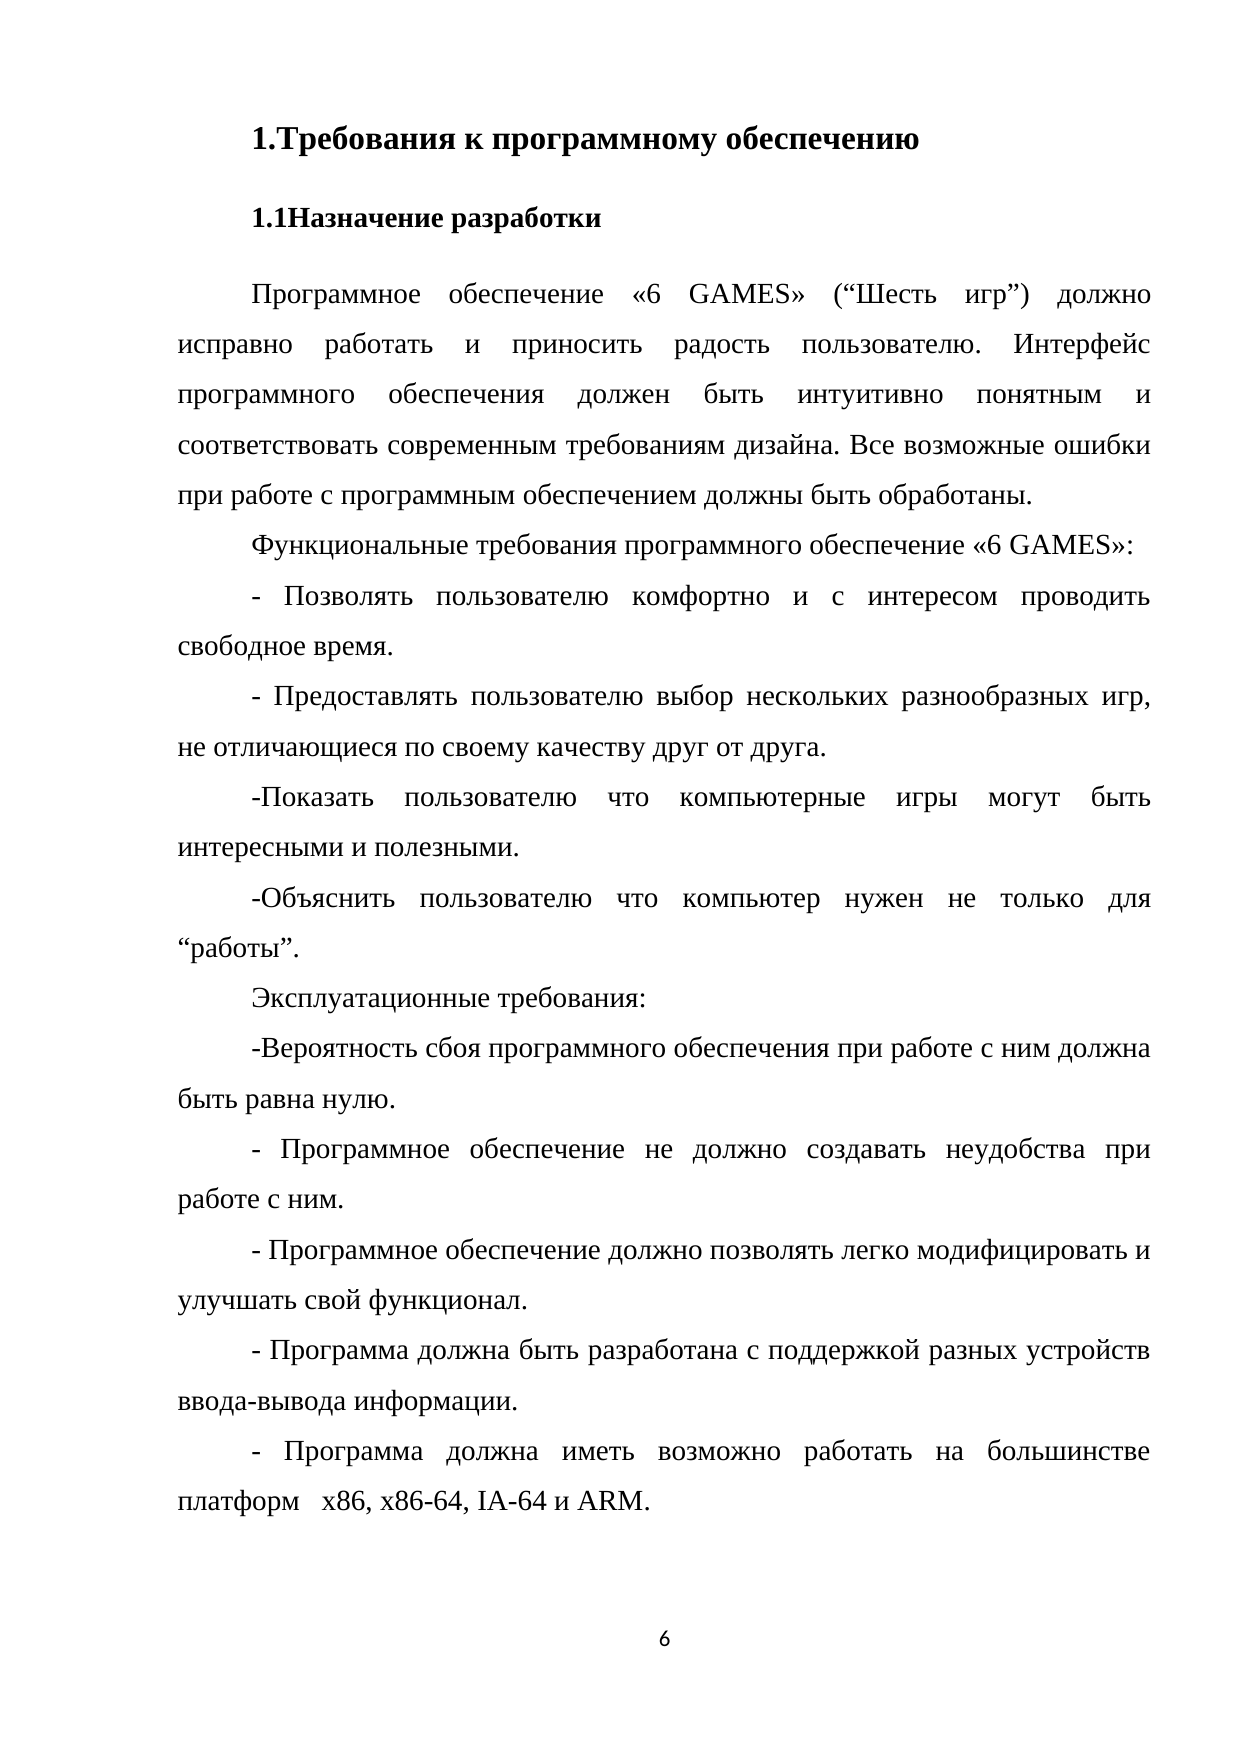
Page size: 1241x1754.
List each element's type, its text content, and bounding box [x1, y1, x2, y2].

subtitle 1.1Назначение разработки [177, 201, 1152, 234]
list - Программа должна быть разработана с поддержкой разных устройств ввода-вывода информации. [177, 1332, 1152, 1416]
list - Программное обеспечение не должно создавать неудобства при работе с ним. [177, 1131, 1152, 1215]
list - Предоставлять пользователю выбор нескольких разнообразных игр, не отличающиеся по своему качеству друг от друга. [177, 678, 1152, 762]
list Программное обеспечение «6 GAMES» (“Шесть игр”) должно исправно работать и приносить радость пользователю. Интерфейс программного обеспечения должен быть интуитивно понятным и соответствовать современным требованиям дизайна. Все возможные ошибки при работе с программным обеспечением должны быть обработаны. [177, 276, 1152, 511]
list - Позволять пользователю комфортно и с интересом проводить свободное время. [177, 578, 1152, 662]
list -Объяснить пользователю что компьютер нужен не только для “работы”. [177, 880, 1152, 963]
list Эксплуатационные требования: [177, 980, 1152, 1014]
list - Программное обеспечение должно позволять легко модифицировать и улучшать свой функционал. [177, 1232, 1152, 1316]
list Функциональные требования программного обеспечение «6 GAMES»: [177, 527, 1152, 561]
subtitle 1.Требования к программному обеспечению [177, 118, 1152, 156]
list -Вероятность сбоя программного обеспечения при работе с ним должна быть равна нулю. [177, 1031, 1152, 1114]
list -Показать пользователю что компьютерные игры могут быть интересными и полезными. [177, 779, 1152, 863]
list - Программа должна иметь возможно работать на большинстве платформ x86, x86-64, IA-64 и ARM. [177, 1433, 1152, 1517]
